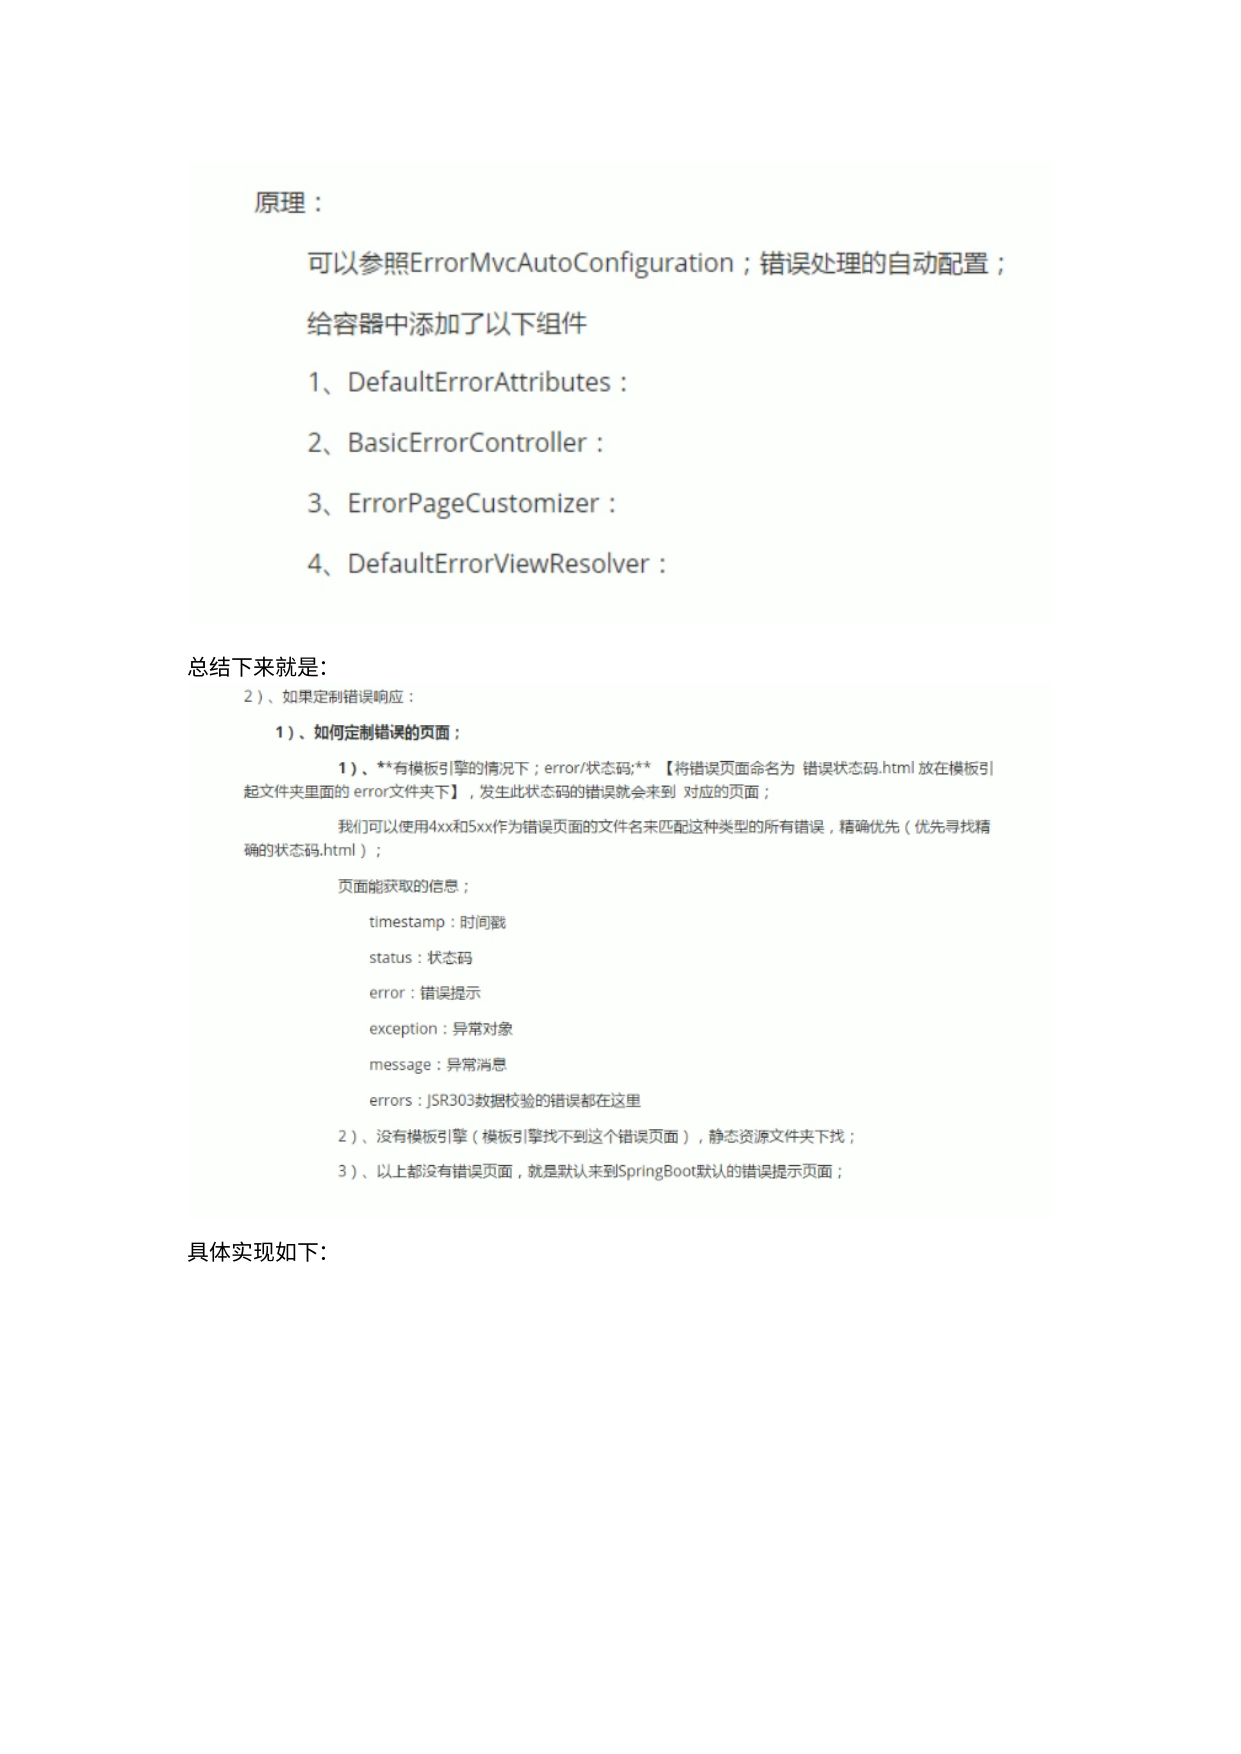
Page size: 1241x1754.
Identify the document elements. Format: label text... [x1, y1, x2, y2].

picture [187, 682, 1053, 1218]
picture [187, 162, 1053, 623]
text 具体实现如下： [187, 1234, 1053, 1267]
text 总结下来就是： [187, 649, 1053, 682]
